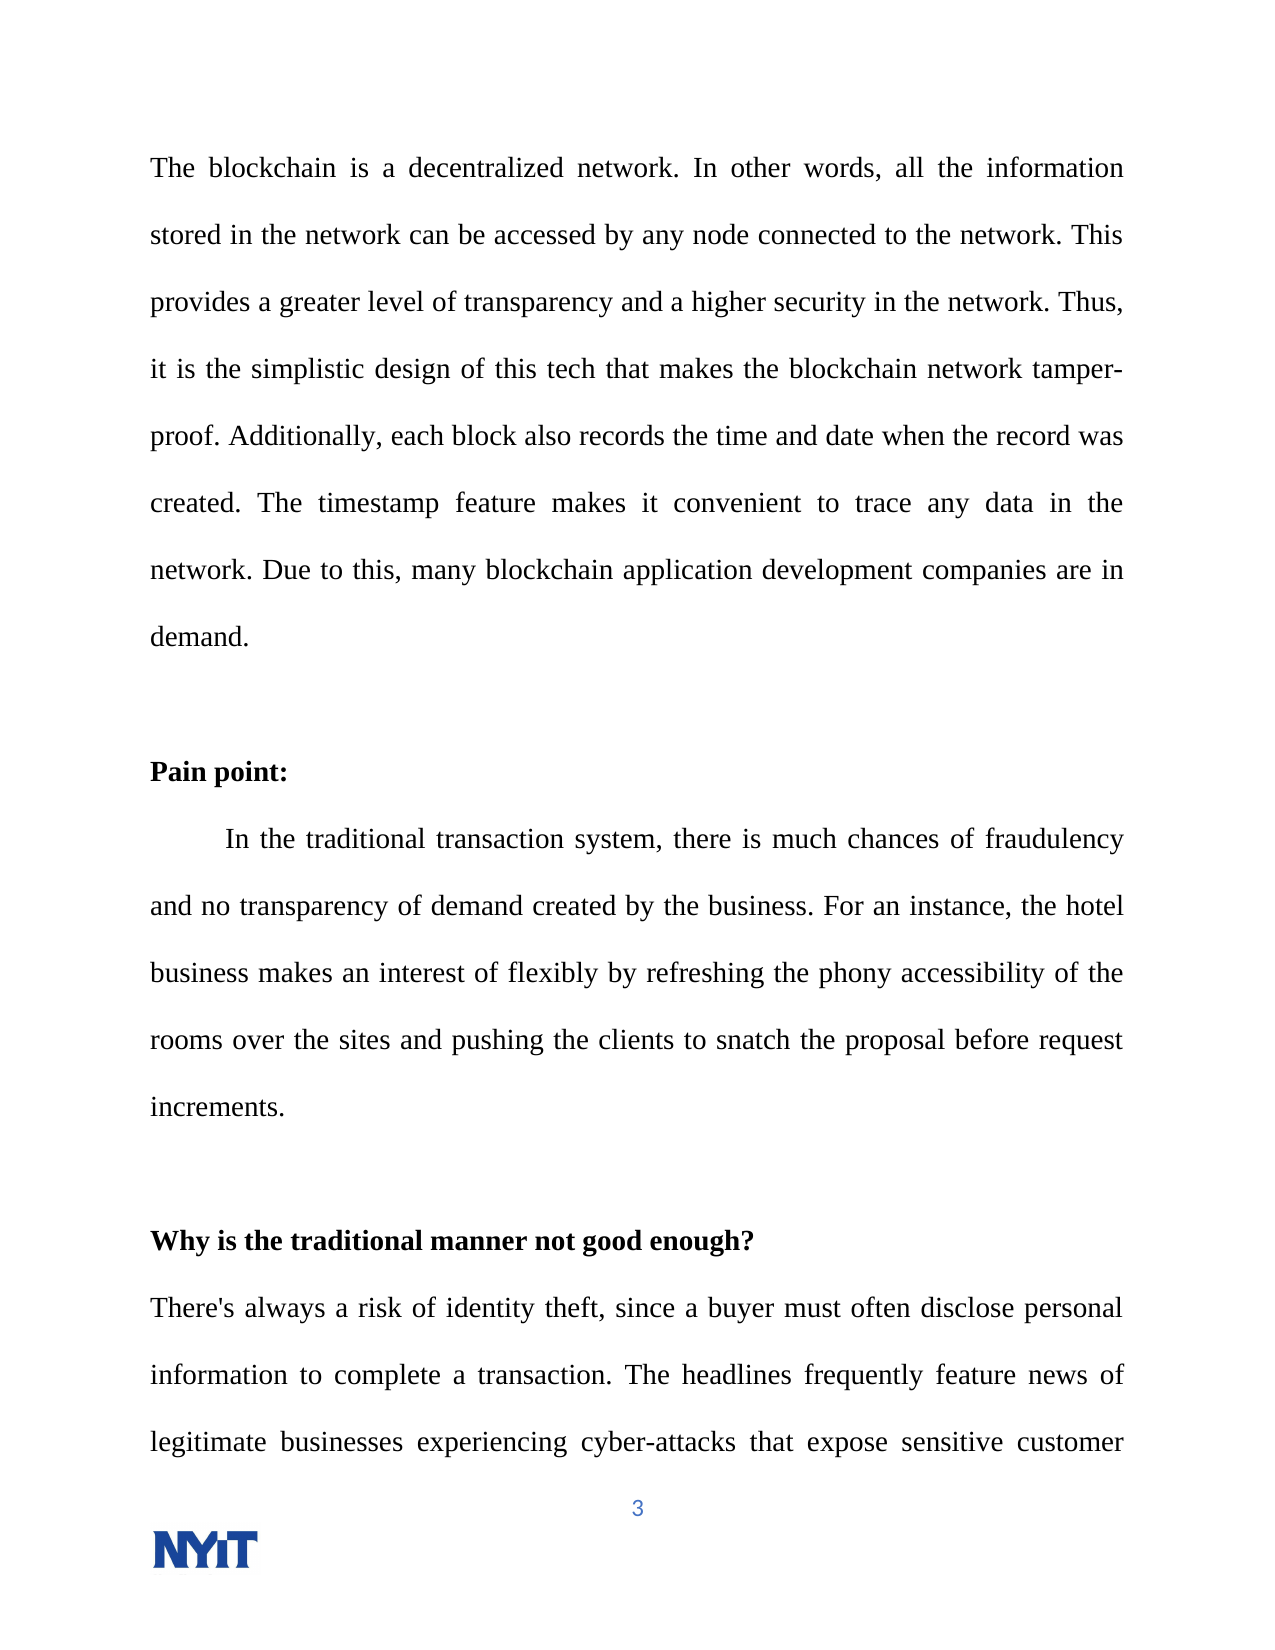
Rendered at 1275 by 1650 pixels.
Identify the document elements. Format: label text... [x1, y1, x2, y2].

text Pain point: [150, 754, 1125, 787]
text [150, 1290, 1125, 1458]
text In the traditional transaction system, there is much chances of fraudulency and no transparency of demand created by the business. For an instance, the hotel business makes an interest of flexibly by refreshing the phony accessibility of the rooms over the sites and pushing the clients to snatch the proposal before request increments. [150, 821, 1125, 1123]
picture [150, 1522, 261, 1575]
text The blockchain is a decentralized network. In other words, all the information stored in the network can be accessed by any node connected to the network. This provides a greater level of transparency and a higher security in the network. Thus, it is the simplistic design of this tech that makes the blockchain network tamper-proof. Additionally, each block also records the time and date when the record was created. The timestamp feature makes it convenient to trace any data in the network. Due to this, many blockchain application development companies are in demand. [150, 150, 1125, 653]
text Why is the traditional manner not good enough? [150, 1223, 1125, 1257]
